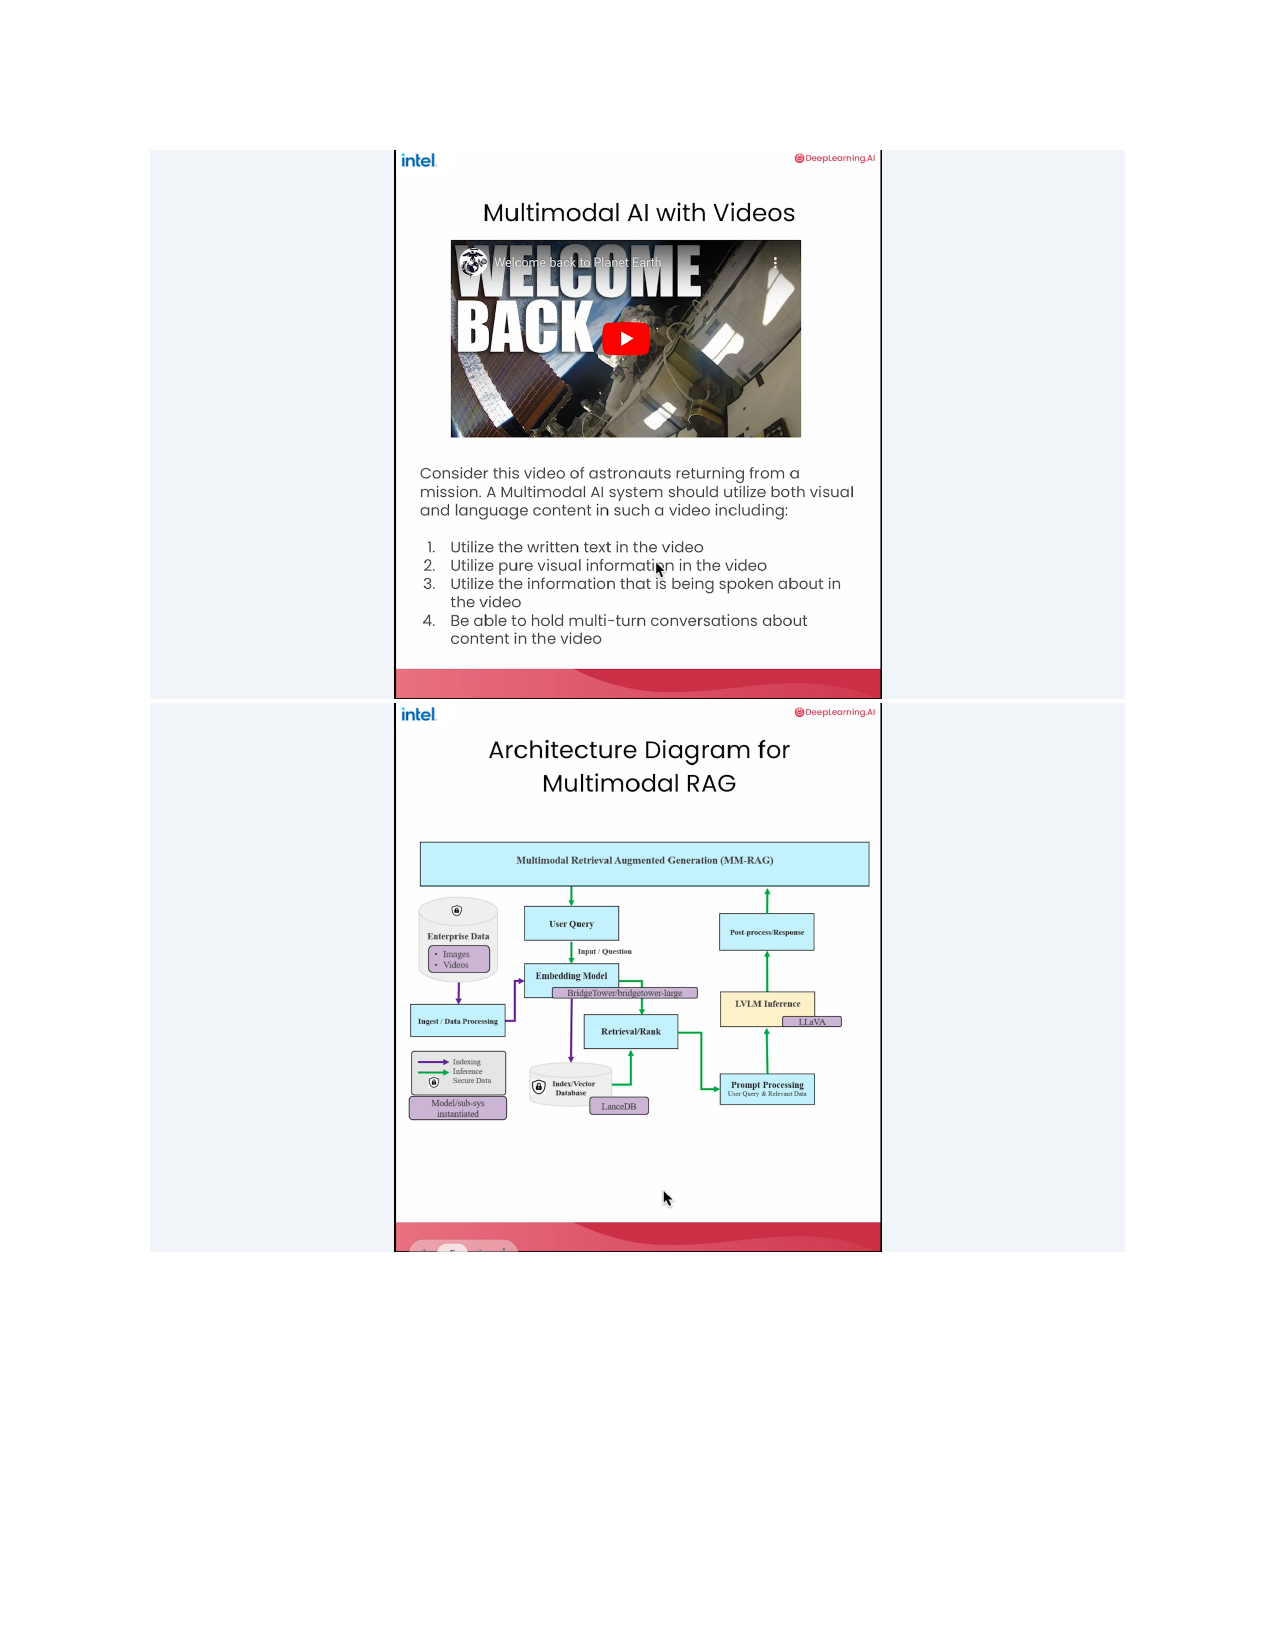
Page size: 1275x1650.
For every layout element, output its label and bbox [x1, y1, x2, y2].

picture [150, 150, 1125, 699]
picture [150, 703, 1125, 1252]
